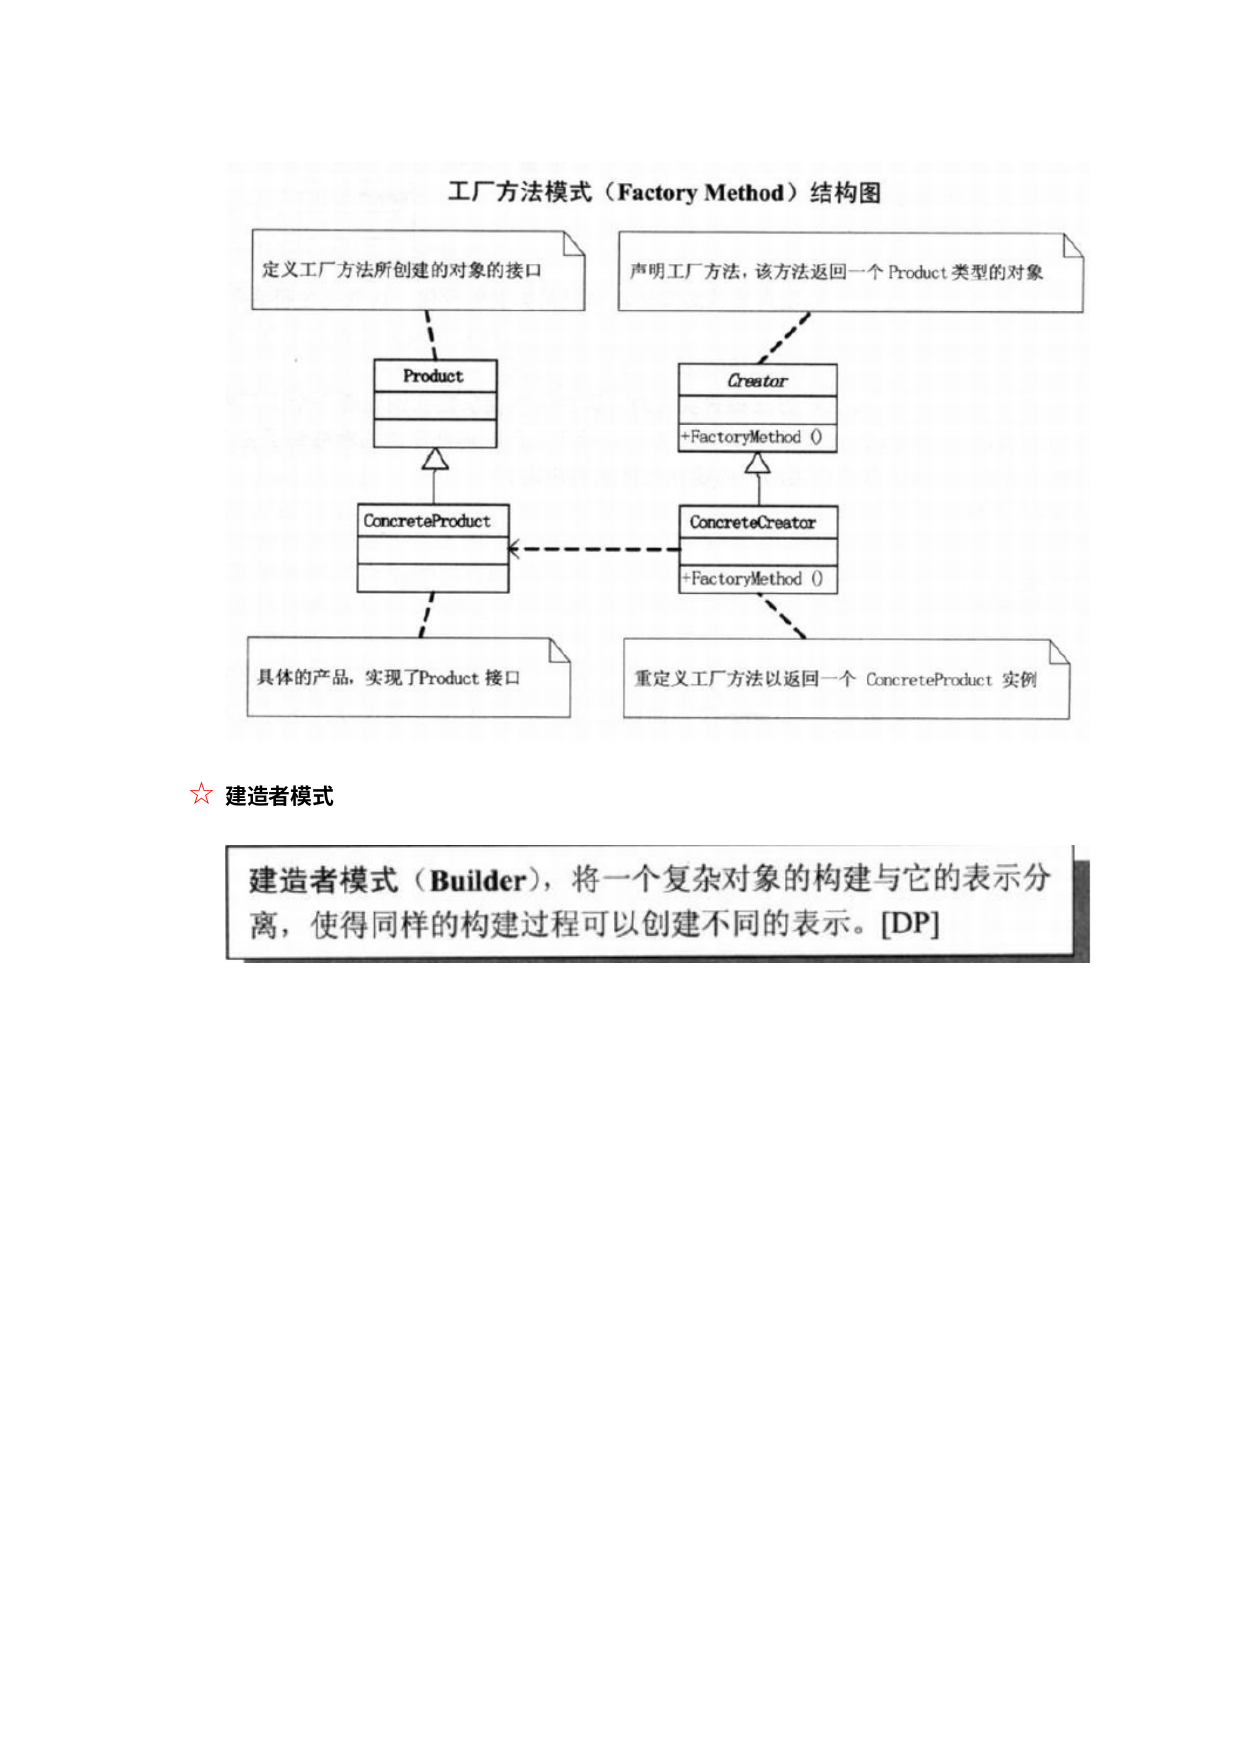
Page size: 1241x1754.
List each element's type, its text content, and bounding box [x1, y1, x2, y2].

list 建造者模式 [187, 759, 1053, 824]
picture [225, 162, 1091, 743]
picture [225, 845, 1091, 963]
